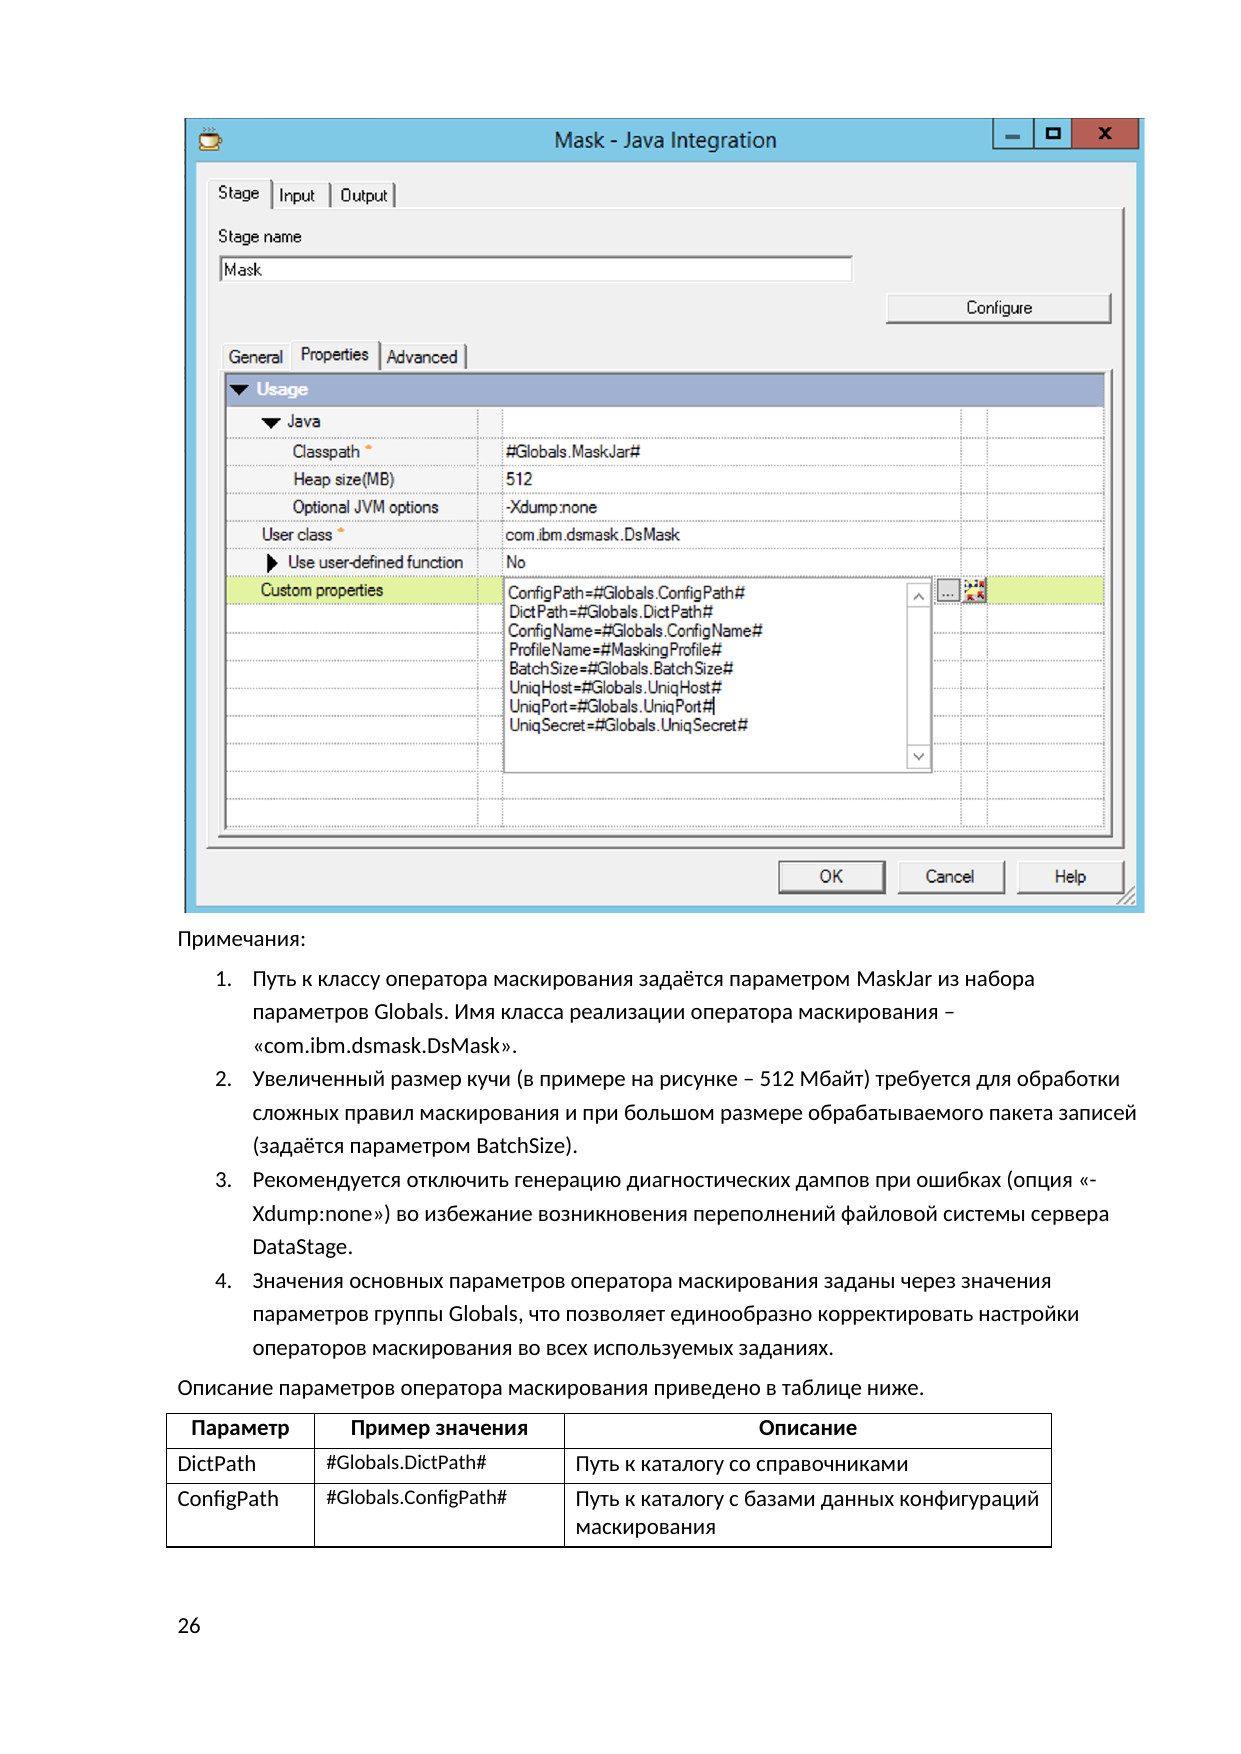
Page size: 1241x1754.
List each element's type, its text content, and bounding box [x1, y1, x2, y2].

table_cell ConfigPath [167, 1484, 314, 1546]
picture [184, 118, 1145, 913]
text Примечания: [177, 924, 1152, 952]
table_cell #Globals.DictPath# [315, 1449, 564, 1483]
table_header Пример значения [315, 1414, 564, 1448]
table_cell #Globals.ConfigPath# [315, 1484, 564, 1546]
table_header Параметр [167, 1414, 314, 1448]
table_cell DictPath [167, 1449, 314, 1483]
table_cell Путь к каталогу со справочниками [565, 1449, 1051, 1483]
list Значения основных параметров оператора маскирования заданы через значения параметров группы Globals, что позволяет единообразно корректировать настройки операторов маскирования во всех используемых заданиях. [215, 1266, 1152, 1361]
list Рекомендуется отключить генерацию диагностических дампов при ошибках (опция «-Xdump:none») во избежание возникновения переполнений файловой системы сервера DataStage. [215, 1165, 1152, 1260]
list Путь к классу оператора маскирования задаётся параметром MaskJar из набора параметров Globals. Имя класса реализации оператора маскирования – «com.ibm.dsmask.DsMask». [215, 964, 1152, 1059]
text Описание параметров оператора маскирования приведено в таблице ниже. [177, 1373, 1152, 1401]
list Увеличенный размер кучи (в примере на рисунке – 512 Мбайт) требуется для обработки сложных правил маскирования и при большом размере обрабатываемого пакета записей (задаётся параметром BatchSize). [215, 1064, 1152, 1160]
table_cell Путь к каталогу с базами данных конфигураций маскирования [565, 1484, 1051, 1546]
table_header Описание [565, 1414, 1051, 1448]
